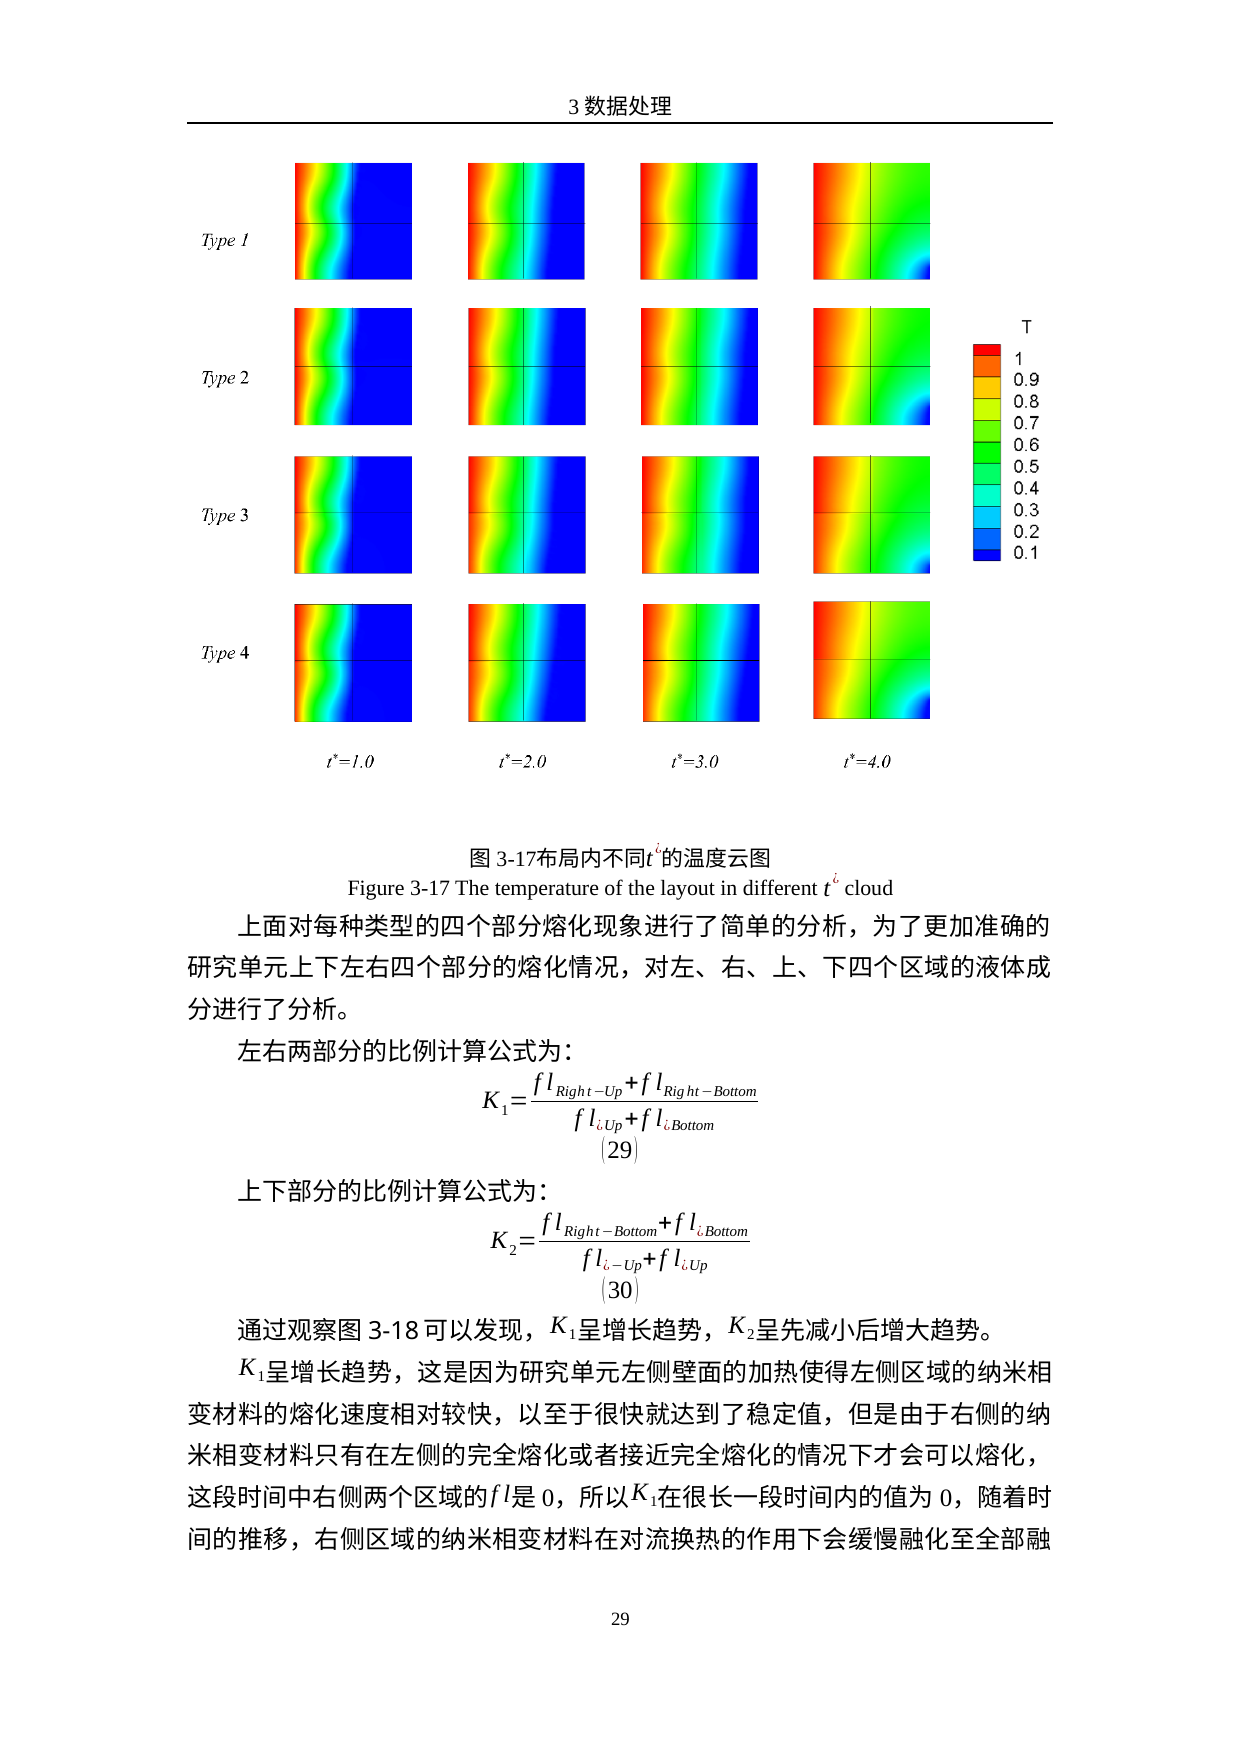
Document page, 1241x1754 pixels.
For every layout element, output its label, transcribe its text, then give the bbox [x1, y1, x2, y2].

picture [189, 162, 1052, 783]
text 左右两部分的比例计算公式为： [187, 1027, 1053, 1068]
text 上面对每种类型的四个部分熔化现象进行了简单的分析，为了更加准确的研究单元上下左右四个部分的熔化情况，对左、右、上、下四个区域的液体成分进行了分析。 [187, 902, 1053, 1027]
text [187, 1348, 1053, 1556]
text 上下部分的比例计算公式为： [187, 1167, 1053, 1208]
